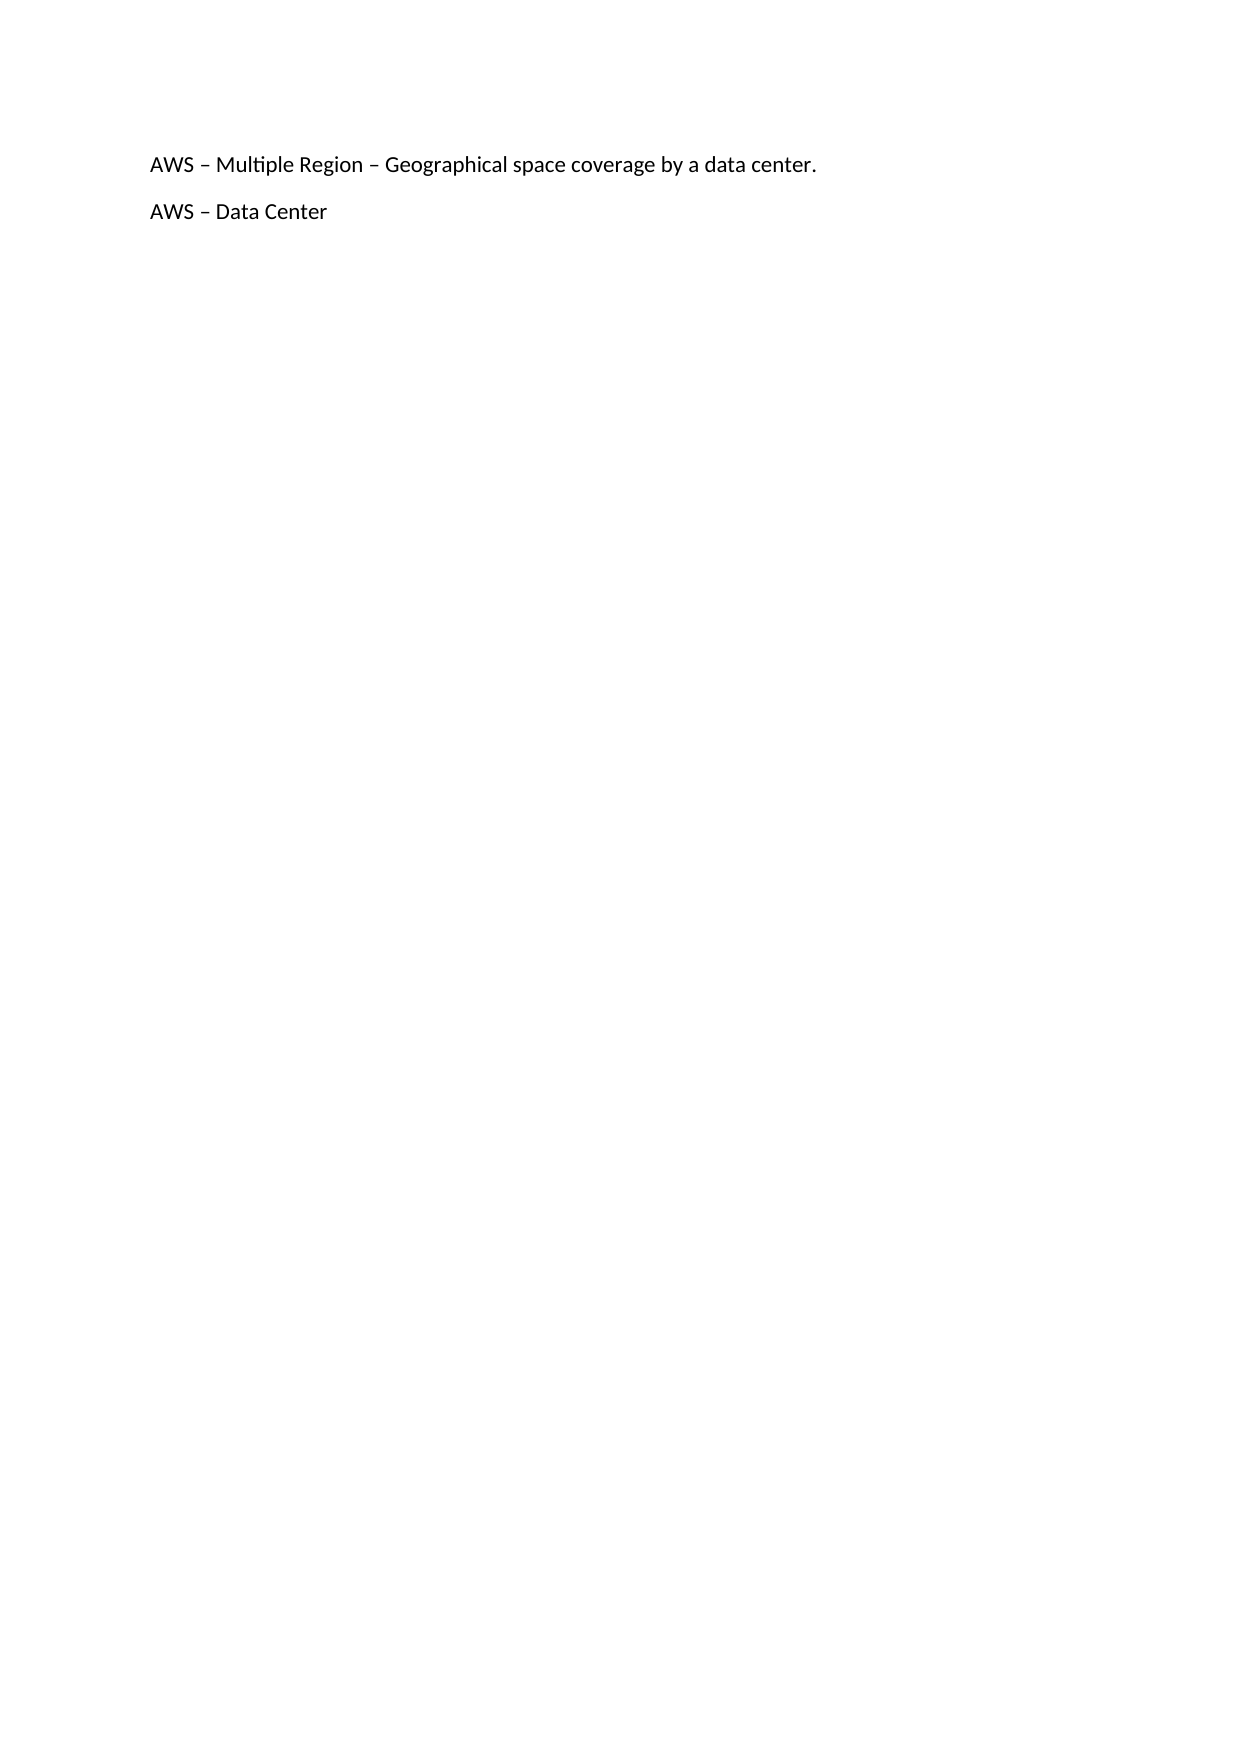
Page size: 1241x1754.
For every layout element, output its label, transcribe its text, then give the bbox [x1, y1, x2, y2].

text AWS – Data Center [150, 197, 1090, 225]
text AWS – Multiple Region – Geographical space coverage by a data center. [150, 150, 1090, 178]
